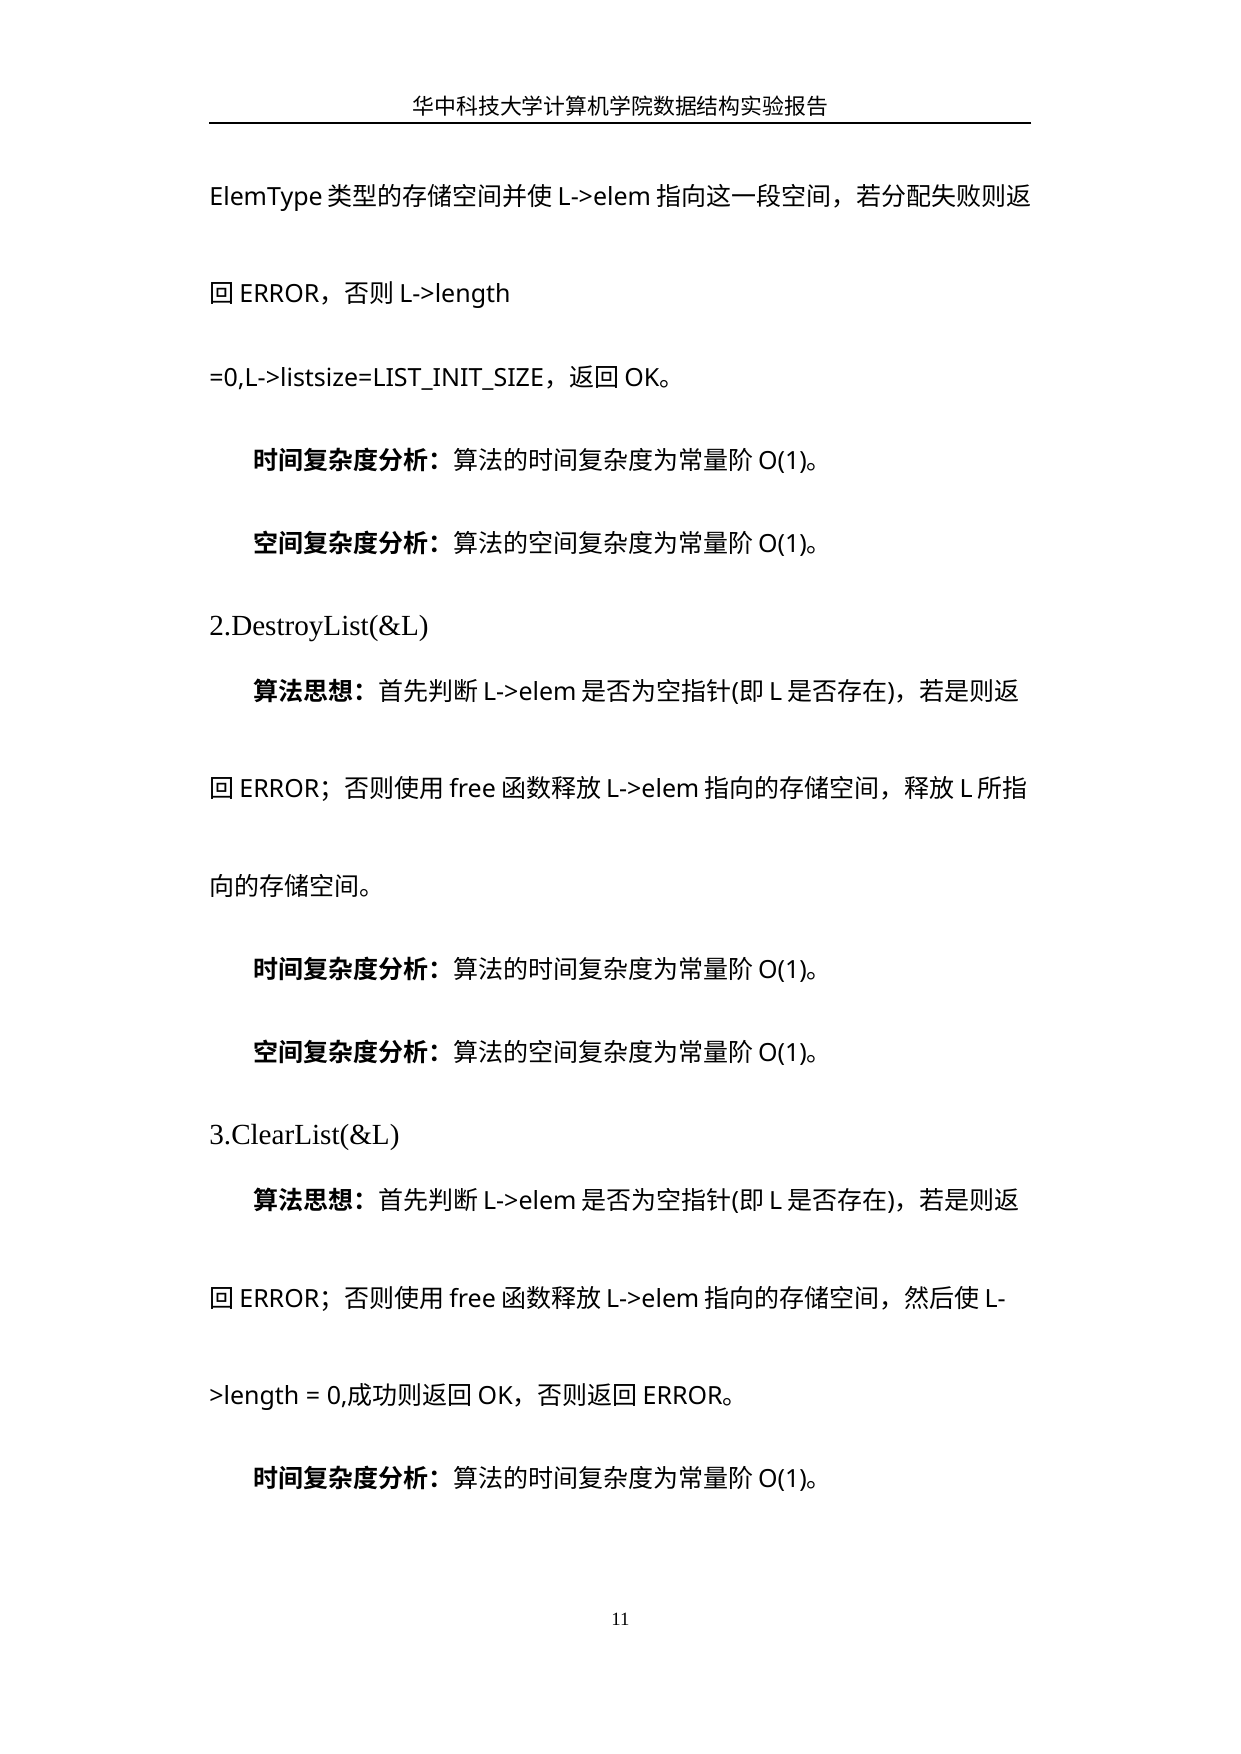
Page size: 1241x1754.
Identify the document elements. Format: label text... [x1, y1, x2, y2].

text 2.DestroyList(&L) [209, 592, 1031, 657]
text 时间复杂度分析：算法的时间复杂度为常量阶O(1)。 [209, 935, 1031, 1000]
text 空间复杂度分析：算法的空间复杂度为常量阶O(1)。 [209, 1018, 1031, 1083]
text 3.ClearList(&L) [209, 1101, 1031, 1166]
text =0,L->listsize=LIST_INIT_SIZE，返回OK。 [209, 343, 1031, 408]
text 时间复杂度分析：算法的时间复杂度为常量阶O(1)。 [209, 426, 1031, 491]
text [209, 162, 1031, 324]
text 空间复杂度分析：算法的空间复杂度为常量阶O(1)。 [209, 509, 1031, 574]
text 算法思想：首先判断L->elem是否为空指针(即L是否存在)，若是则返回ERROR；否则使用free函数释放L->elem指向的存储空间，释放L所指向的存储空间。 [209, 657, 1031, 917]
text 算法思想：首先判断L->elem是否为空指针(即L是否存在)，若是则返回ERROR；否则使用free函数释放L->elem指向的存储空间，然后使L->length = 0,成功则返回OK，否则返回ERROR。 [209, 1166, 1031, 1426]
text 时间复杂度分析：算法的时间复杂度为常量阶O(1)。 [209, 1444, 1031, 1509]
